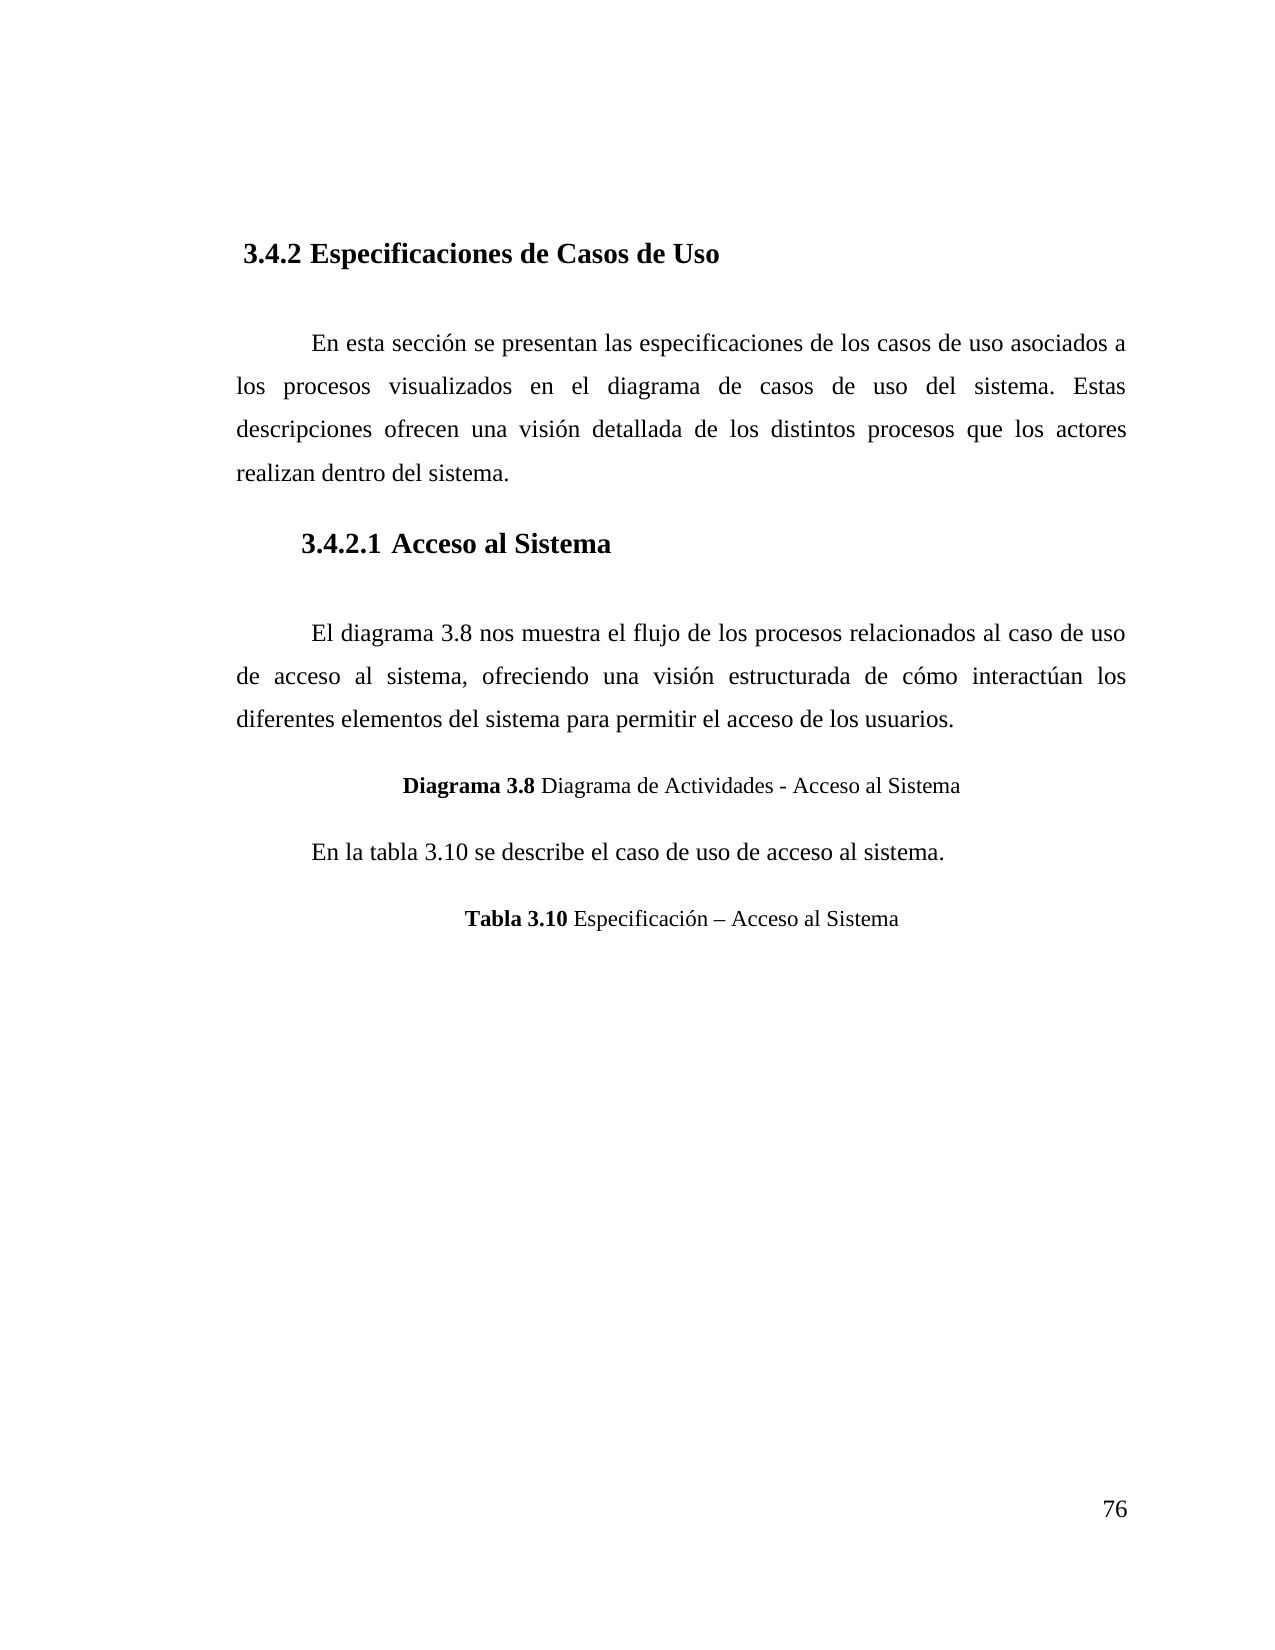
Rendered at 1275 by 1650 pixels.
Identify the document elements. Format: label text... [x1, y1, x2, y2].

subtitle Acceso al Sistema [236, 526, 1127, 559]
subtitle Especificaciones de Casos de Uso [243, 236, 1127, 270]
text En esta sección se presentan las especificaciones de los casos de uso asociados a los procesos visualizados en el diagrama de casos de uso del sistema. Estas descripciones ofrecen una visión detallada de los distintos procesos que los actores realizan dentro del sistema. [236, 328, 1127, 486]
text En la tabla 3.10 se describe el caso de uso de acceso al sistema. [236, 837, 1127, 866]
text Tabla 3.10 Especificación – Acceso al Sistema [236, 905, 1127, 931]
text Diagrama 3.8 Diagrama de Actividades - Acceso al Sistema [236, 772, 1127, 799]
text El diagrama 3.8 nos muestra el flujo de los procesos relacionados al caso de uso de acceso al sistema, ofreciendo una visión estructurada de cómo interactúan los diferentes elementos del sistema para permitir el acceso de los usuarios. [236, 618, 1127, 733]
